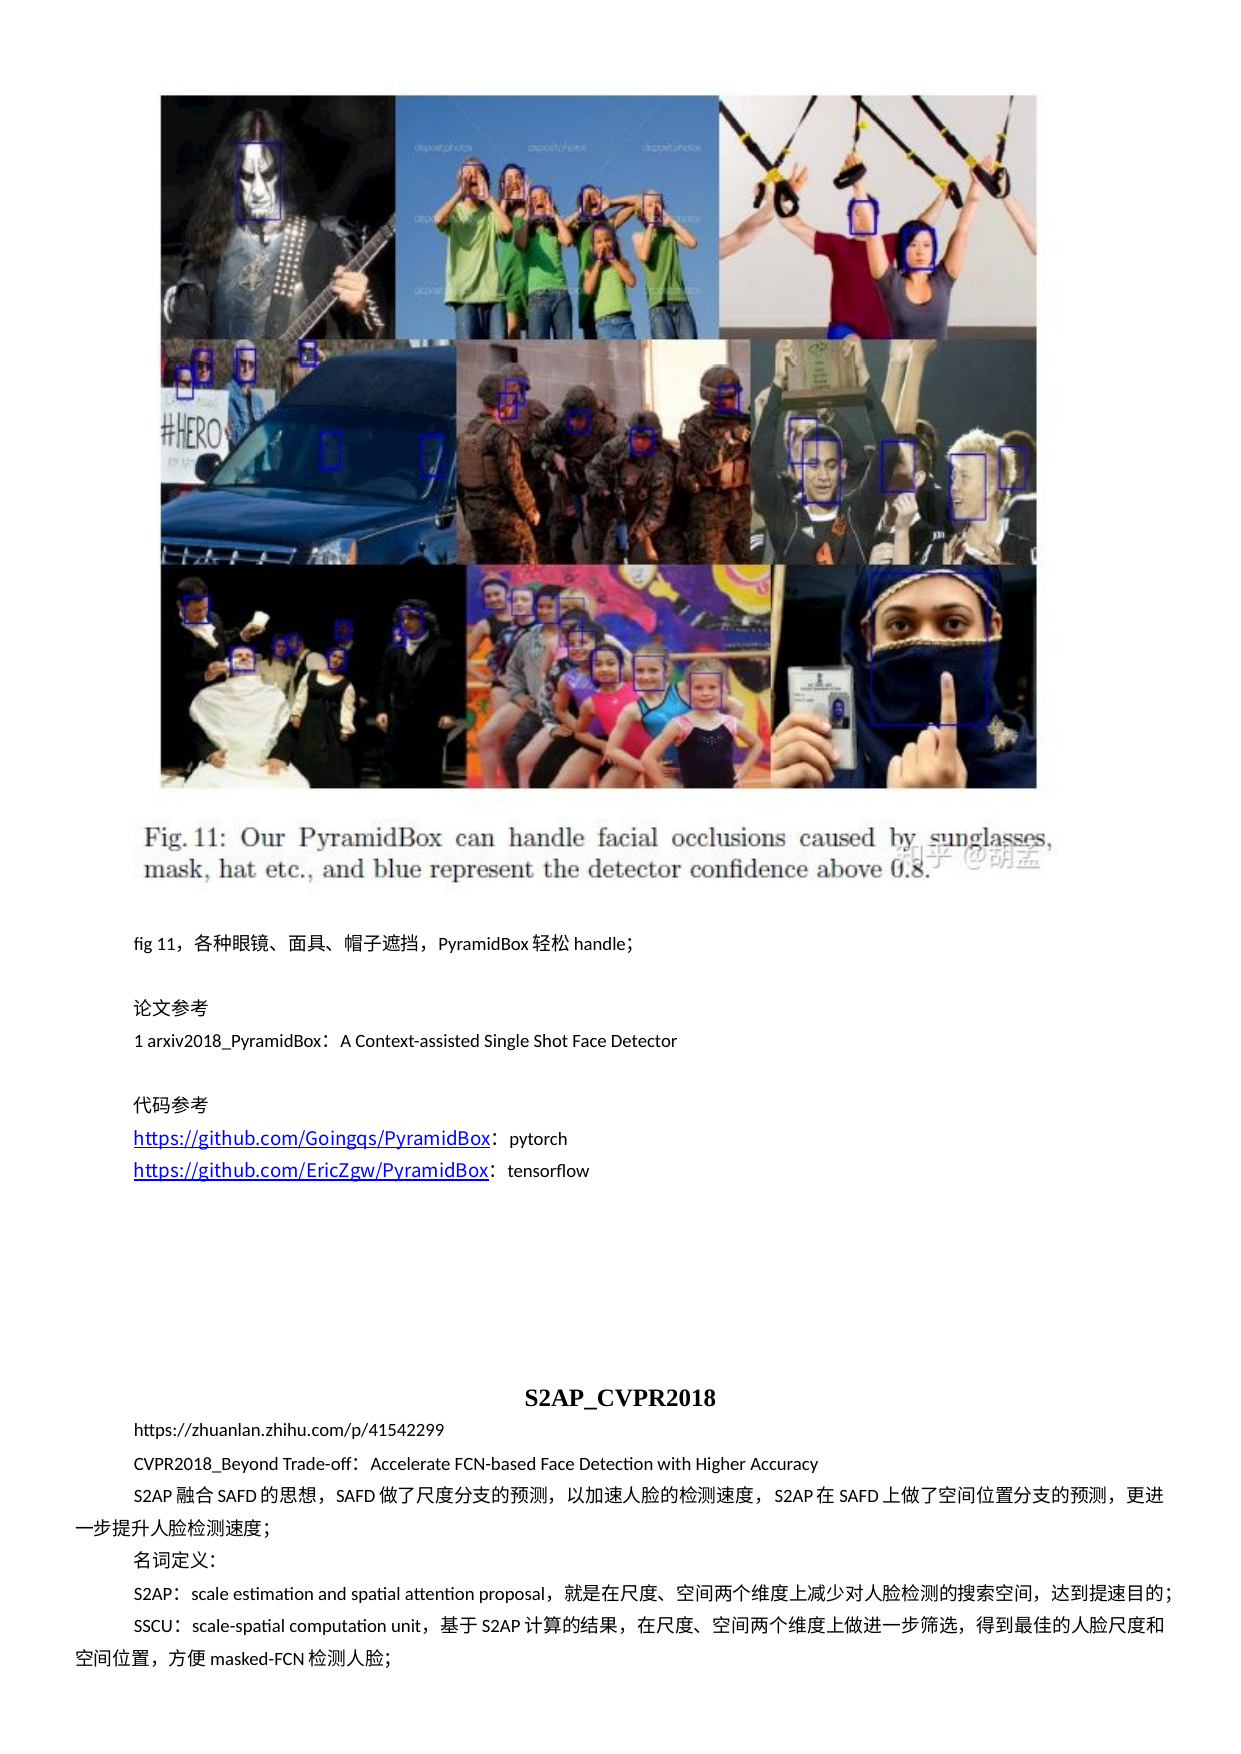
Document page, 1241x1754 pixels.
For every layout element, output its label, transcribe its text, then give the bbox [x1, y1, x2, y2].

text https://github.com/Goingqs/PyramidBox：pytorch [75, 1121, 1165, 1153]
text 名词定义： [75, 1543, 1165, 1576]
text https://zhuanlan.zhihu.com/p/41542299 [75, 1413, 1165, 1446]
text CVPR2018_Beyond Trade-off：Accelerate FCN-based Face Detection with Higher Accuracy [75, 1446, 1165, 1478]
text 1 arxiv2018_PyramidBox：A Context-assisted Single Shot Face Detector [75, 1023, 1165, 1056]
text 代码参考 [75, 1088, 1165, 1121]
text S2AP融合SAFD的思想，SAFD做了尺度分支的预测，以加速人脸的检测速度，S2AP在SAFD上做了空间位置分支的预测，更进一步提升人脸检测速度； [75, 1478, 1165, 1543]
text https://github.com/EricZgw/PyramidBox：tensorflow [75, 1153, 1165, 1186]
text SSCU：scale-spatial computation unit，基于S2AP计算的结果，在尺度、空间两个维度上做进一步筛选，得到最佳的人脸尺度和空间位置，方便masked-FCN检测人脸； [75, 1608, 1165, 1673]
text 论文参考 [75, 991, 1165, 1023]
text S2AP：scale estimation and spatial attention proposal，就是在尺度、空间两个维度上减少对人脸检测的搜索空间，达到提速目的； [75, 1576, 1165, 1608]
picture [133, 80, 1065, 895]
text fig 11，各种眼镜、面具、帽子遮挡，PyramidBox轻松handle； [75, 926, 1165, 958]
subtitle S2AP_CVPR2018 [75, 1381, 1165, 1413]
